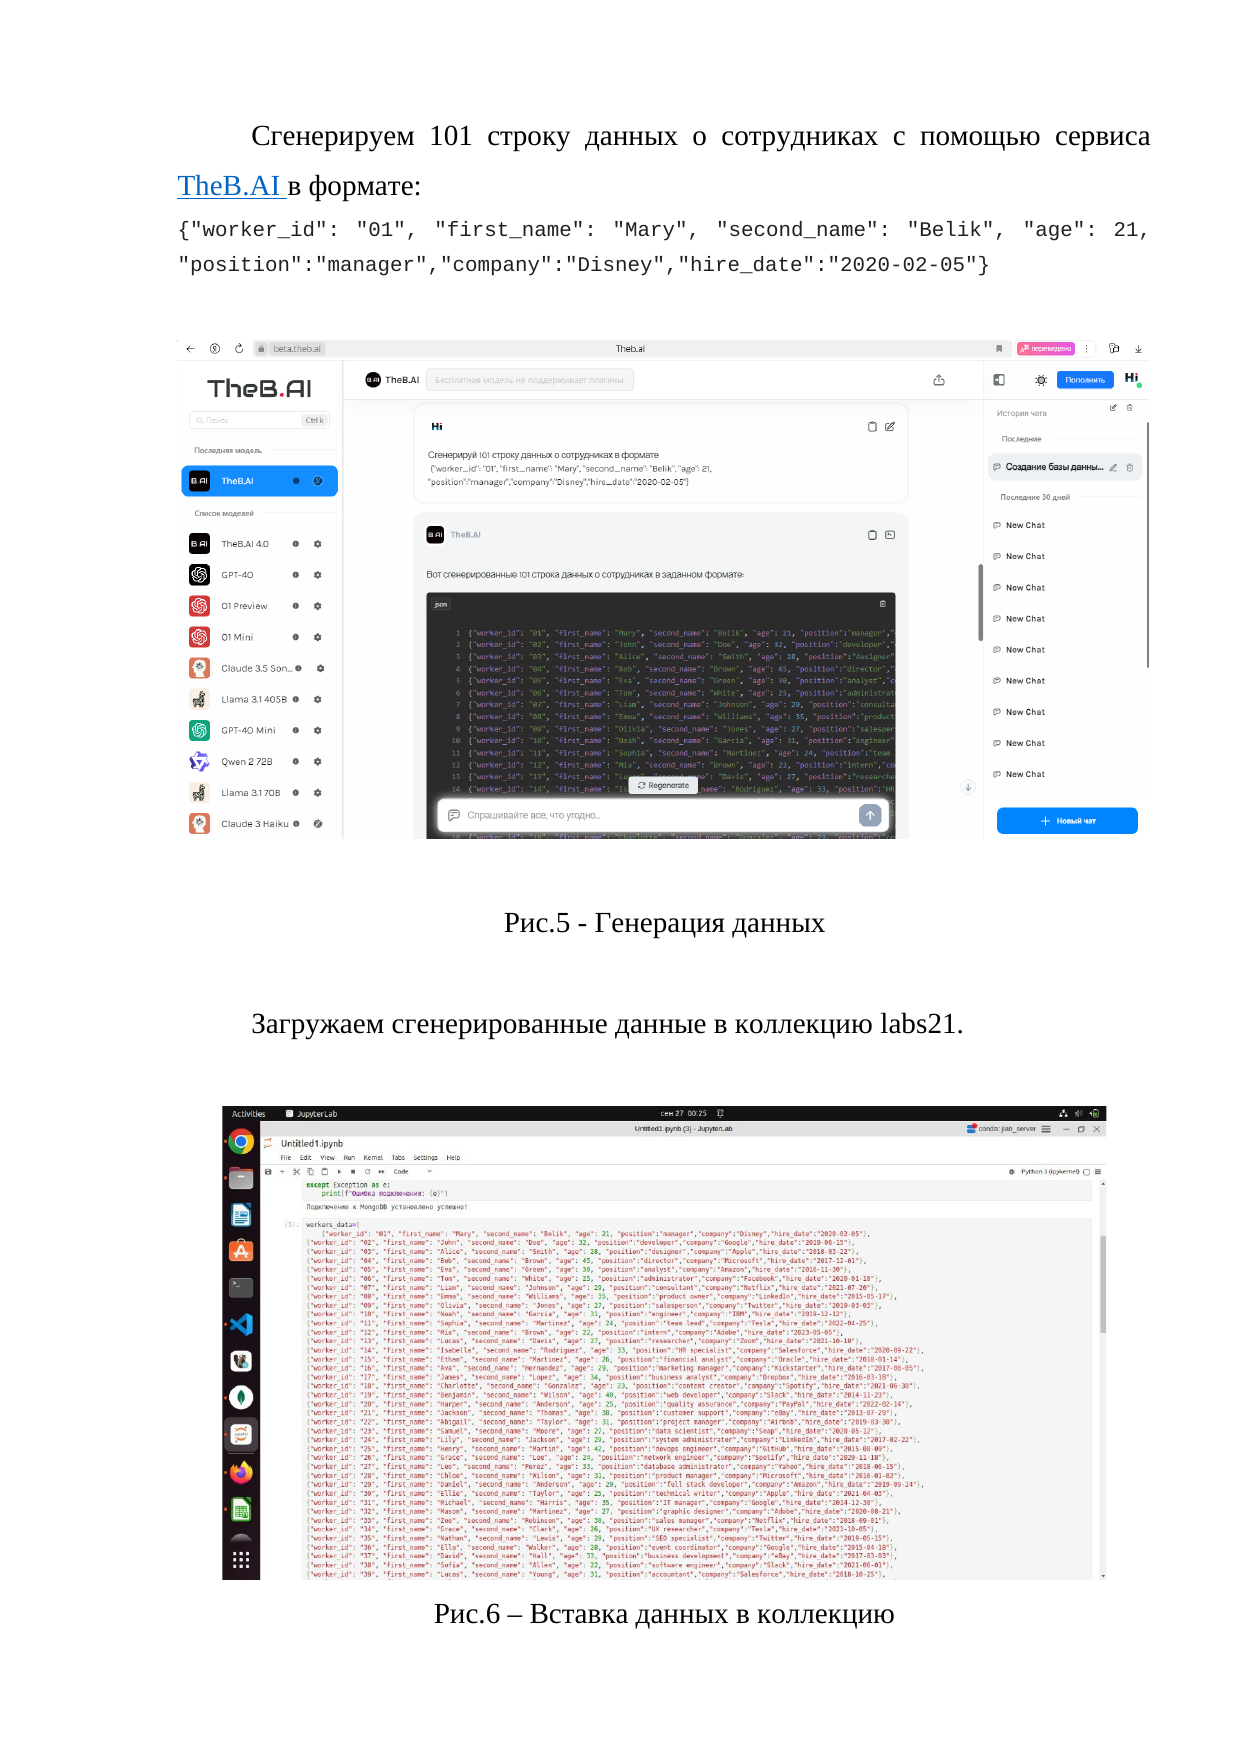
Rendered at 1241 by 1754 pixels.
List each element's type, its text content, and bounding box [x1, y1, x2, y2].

text Рис.6 – Вставка данных в коллекцию [177, 1596, 1152, 1629]
text Рис.5 - Генерация данных [177, 905, 1152, 939]
text Загружаем сгенерированные данные в коллекцию labs21. [177, 1006, 1152, 1039]
picture [222, 1106, 1107, 1580]
text {"worker_id": "01", "first_name": "Mary", "second_name": "Belik", "age": 21, "position":"manager","company":"Disney","hire_date":"2020-02-05"} [177, 219, 1152, 278]
picture [177, 340, 1149, 839]
text Сгенерируем 101 строку данных о сотрудниках с помощью сервиса TheB.AI в формате: [177, 118, 1152, 202]
